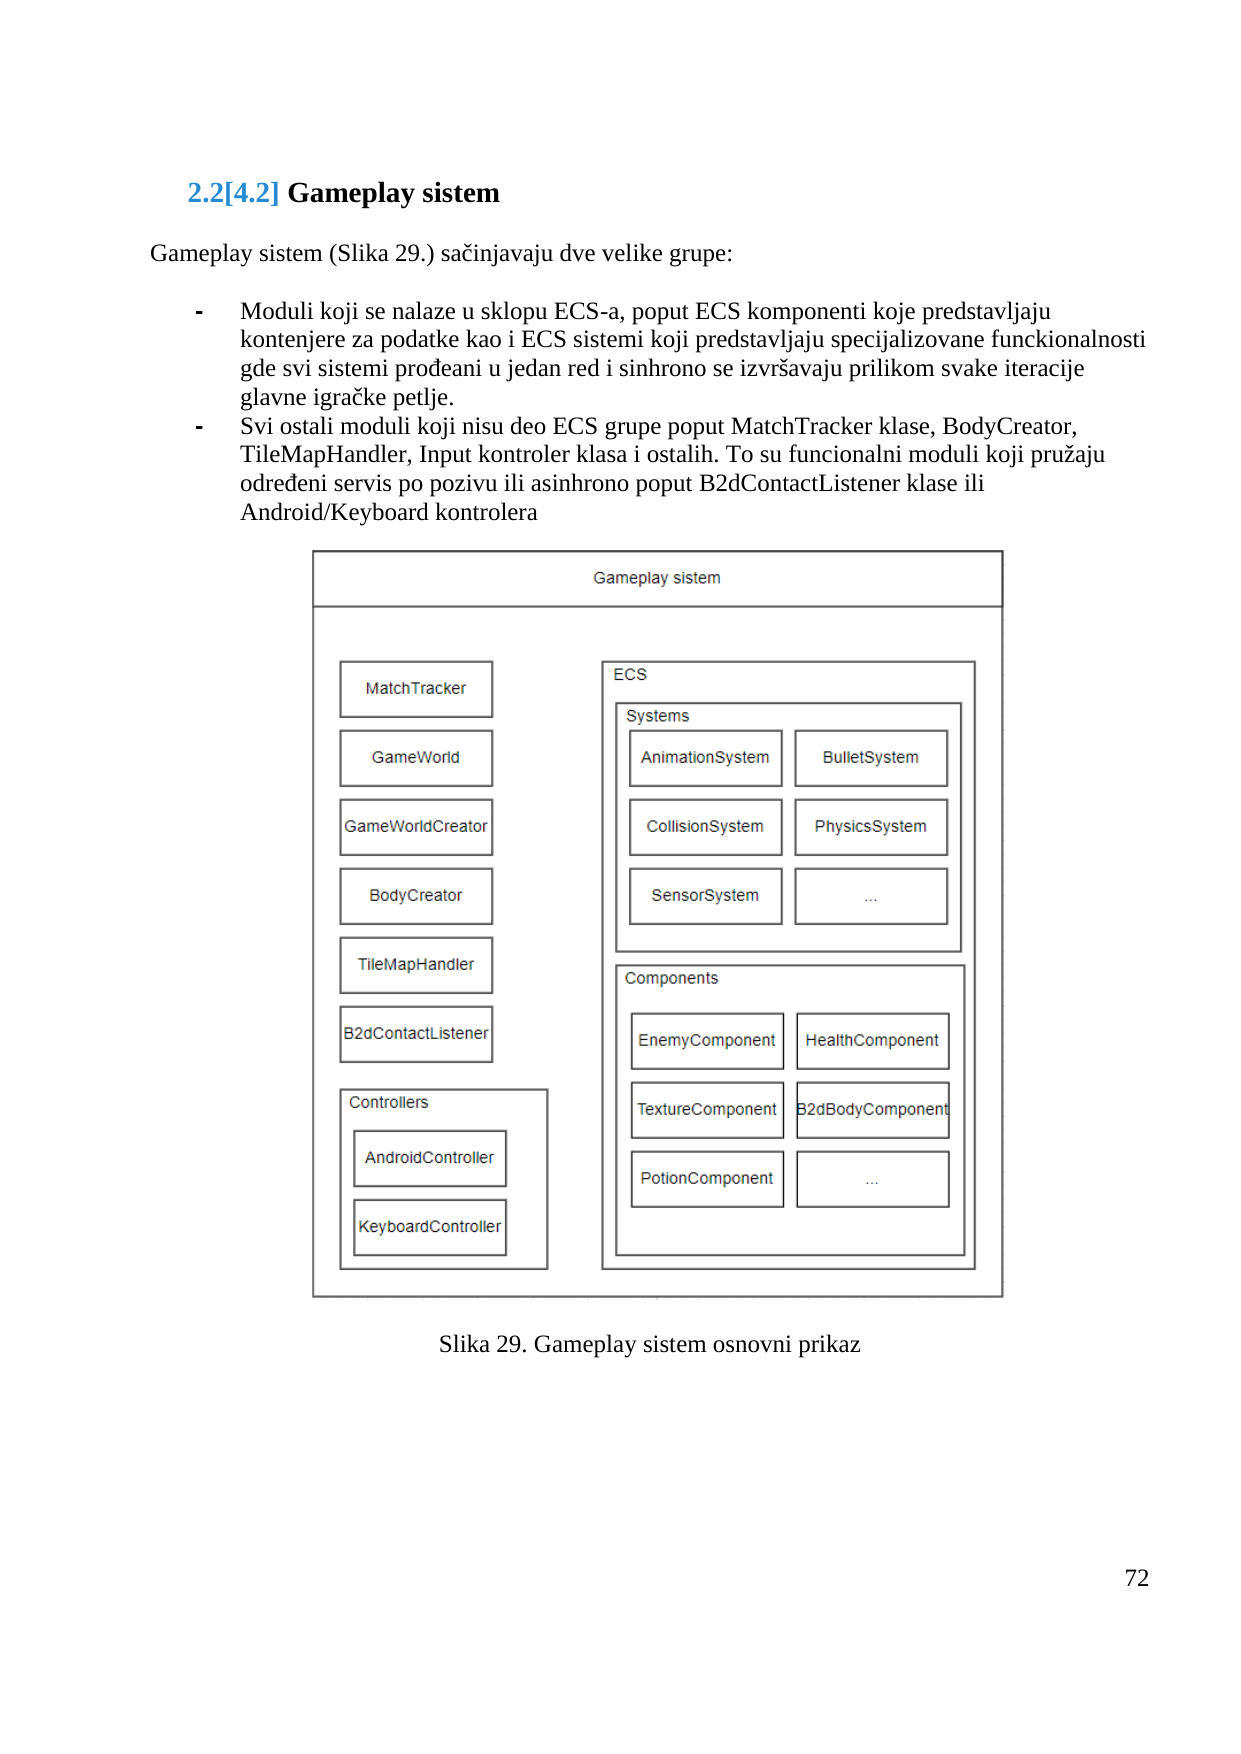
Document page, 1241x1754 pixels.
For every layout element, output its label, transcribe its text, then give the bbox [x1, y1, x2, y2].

text Gameplay sistem (Slika 29.) sačinjavaju dve velike grupe: [150, 238, 1149, 266]
list Moduli koji se nalaze u sklopu ECS-a, poput ECS komponenti koje predstavljaju kontenjere za podatke kao i ECS sistemi koji predstavljaju specijalizovane funckionalnosti gde svi sistemi prođeani u jedan red i sinhrono se izvršavaju prilikom svake iteracije glavne igračke petlje. [195, 296, 1149, 411]
list Svi ostali moduli koji nisu deo ECS grupe poput MatchTracker klase, BodyCreator, TileMapHandler, Input kontroler klasa i ostalih. To su funcionalni moduli koji pružaju određeni servis po pozivu ili asinhrono poput B2dContactListener klase ili Android/Keyboard kontrolera [195, 411, 1149, 526]
subtitle Gameplay sistem [187, 175, 1149, 208]
text Slika 29. Gameplay sistem osnovni prikaz [150, 1329, 1149, 1358]
picture [312, 550, 1006, 1300]
